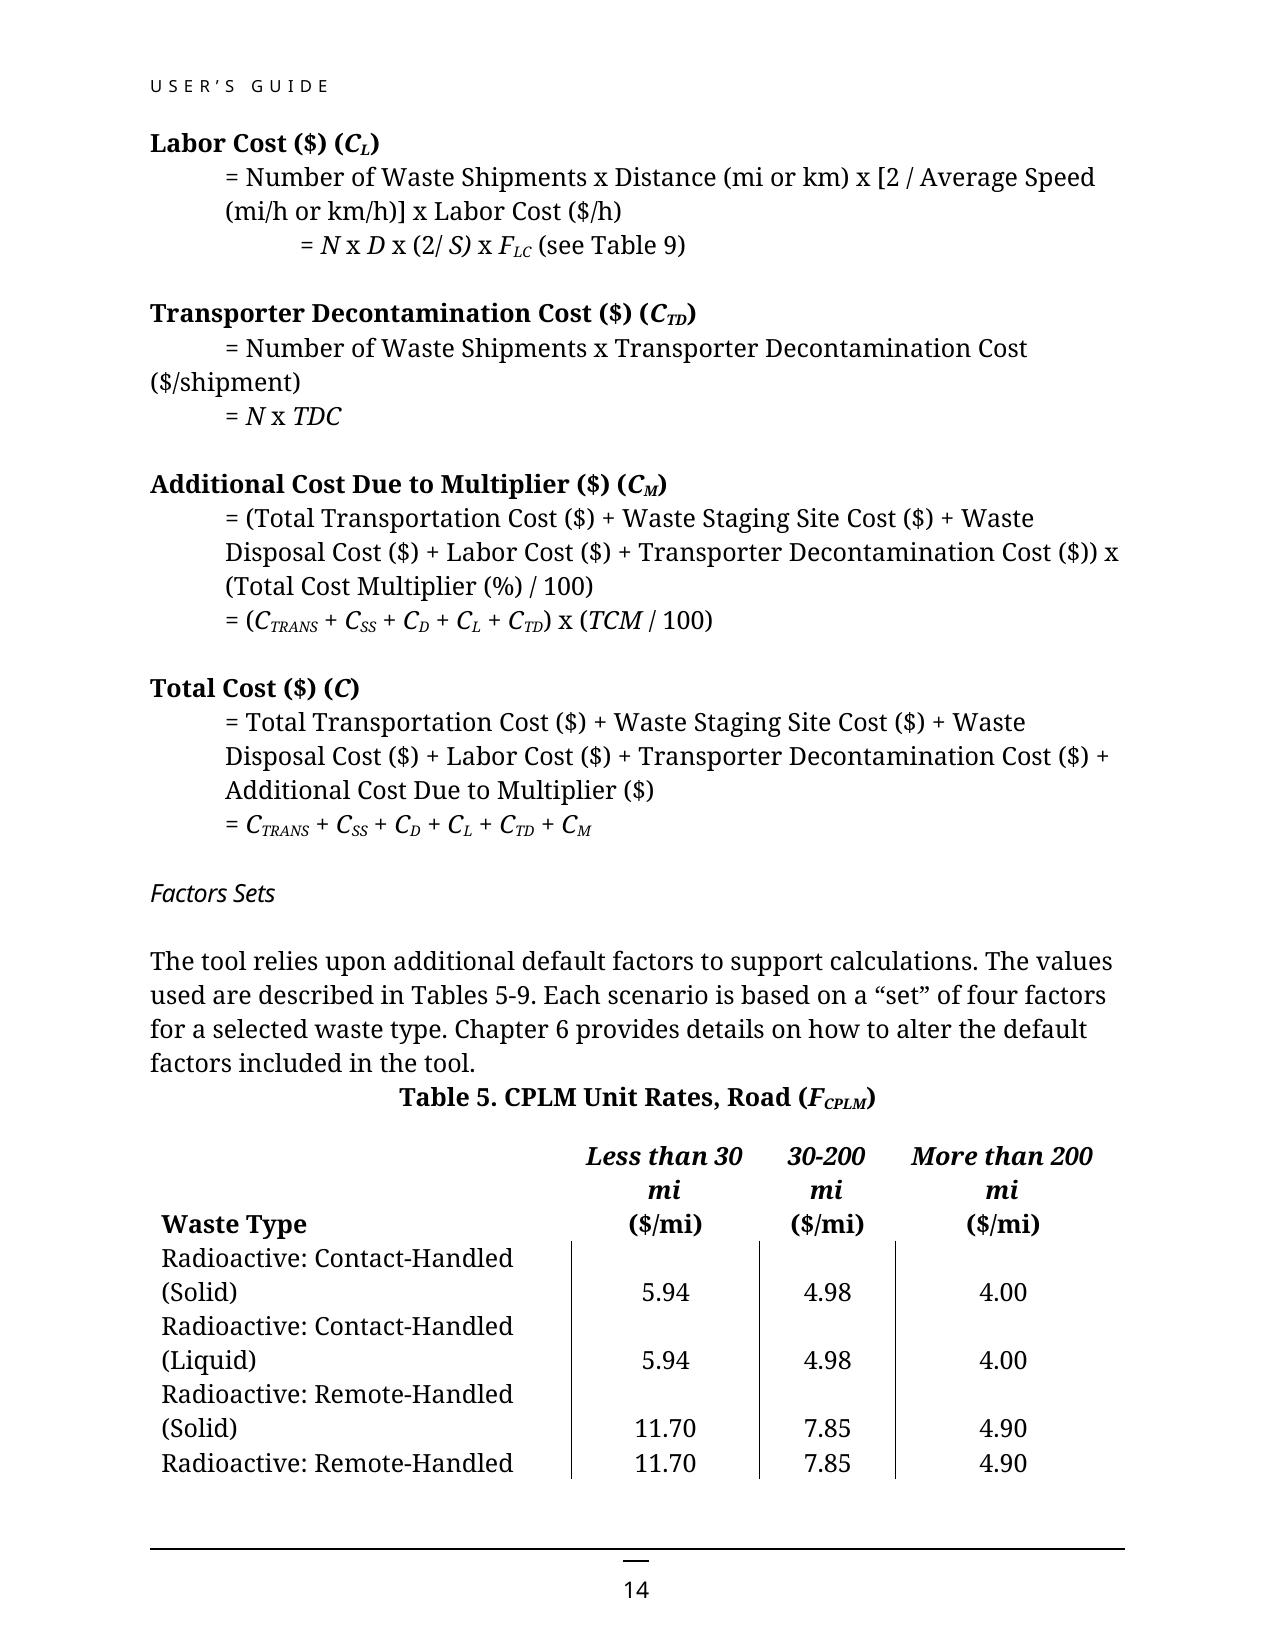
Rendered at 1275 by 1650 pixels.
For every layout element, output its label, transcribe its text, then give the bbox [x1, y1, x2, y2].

table_cell 4.98 [760, 1241, 895, 1309]
text = (CTRANS + CSS + CD + CL + CTD) x (TCM / 100) [150, 603, 1125, 637]
table_cell 7.85 [760, 1377, 895, 1445]
table_cell 4.00 [896, 1241, 1111, 1309]
table_cell Radioactive: Remote-Handled (Solid) [150, 1377, 571, 1445]
table_header 30-200 mi ($/mi) [760, 1139, 895, 1241]
text = Number of Waste Shipments x Distance (mi or km) x [2 / Average Speed (mi/h or km/h)] x Labor Cost ($/h) [225, 160, 1125, 228]
table_cell 11.70 [572, 1377, 759, 1445]
table_cell 7.85 [760, 1445, 895, 1479]
text Transporter Decontamination Cost ($) (CTD) [150, 296, 1125, 330]
text = Total Transportation Cost ($) + Waste Staging Site Cost ($) + Waste Disposal Cost ($) + Labor Cost ($) + Transporter Decontamination Cost ($) + Additional Cost Due to Multiplier ($) [225, 705, 1125, 807]
table_cell 11.70 [572, 1445, 759, 1479]
table_header More than 200 mi ($/mi) [895, 1139, 1111, 1241]
table_cell 4.00 [896, 1309, 1111, 1377]
table_cell 5.94 [572, 1309, 759, 1377]
text Total Cost ($) (C) [150, 671, 1125, 705]
table_cell Radioactive: Contact-Handled (Liquid) [150, 1309, 571, 1377]
table_cell 4.90 [896, 1377, 1111, 1445]
text Table 5. CPLM Unit Rates, Road (FCPLM) [150, 1079, 1125, 1114]
text The tool relies upon additional default factors to support calculations. The values used are described in Tables 5-9. Each scenario is based on a “set” of four factors for a selected waste type. Chapter 6 provides details on how to alter the default factors included in the tool. [150, 943, 1125, 1079]
text Labor Cost ($) (CL) [150, 126, 1125, 160]
table_cell Radioactive: Contact-Handled (Solid) [150, 1241, 571, 1309]
table_header Waste Type [150, 1139, 571, 1241]
text = Number of Waste Shipments x Transporter Decontamination Cost ($/shipment) [150, 330, 1125, 398]
table_cell 4.98 [760, 1309, 895, 1377]
text = N x TDC [150, 398, 1125, 432]
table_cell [150, 1445, 571, 1479]
subtitle Factors Sets [150, 875, 1125, 909]
table_cell 4.90 [896, 1445, 1111, 1479]
text = N x D x (2/ S) x FLC (see Table 9) [262, 228, 1125, 262]
table_header Less than 30 mi ($/mi) [571, 1139, 760, 1241]
table_cell 5.94 [572, 1241, 759, 1309]
text Additional Cost Due to Multiplier ($) (CM) [150, 466, 1125, 501]
text = (Total Transportation Cost ($) + Waste Staging Site Cost ($) + Waste Disposal Cost ($) + Labor Cost ($) + Transporter Decontamination Cost ($)) x (Total Cost Multiplier (%) / 100) [225, 501, 1125, 603]
text = CTRANS + CSS + CD + CL + CTD + CM [225, 807, 1125, 841]
